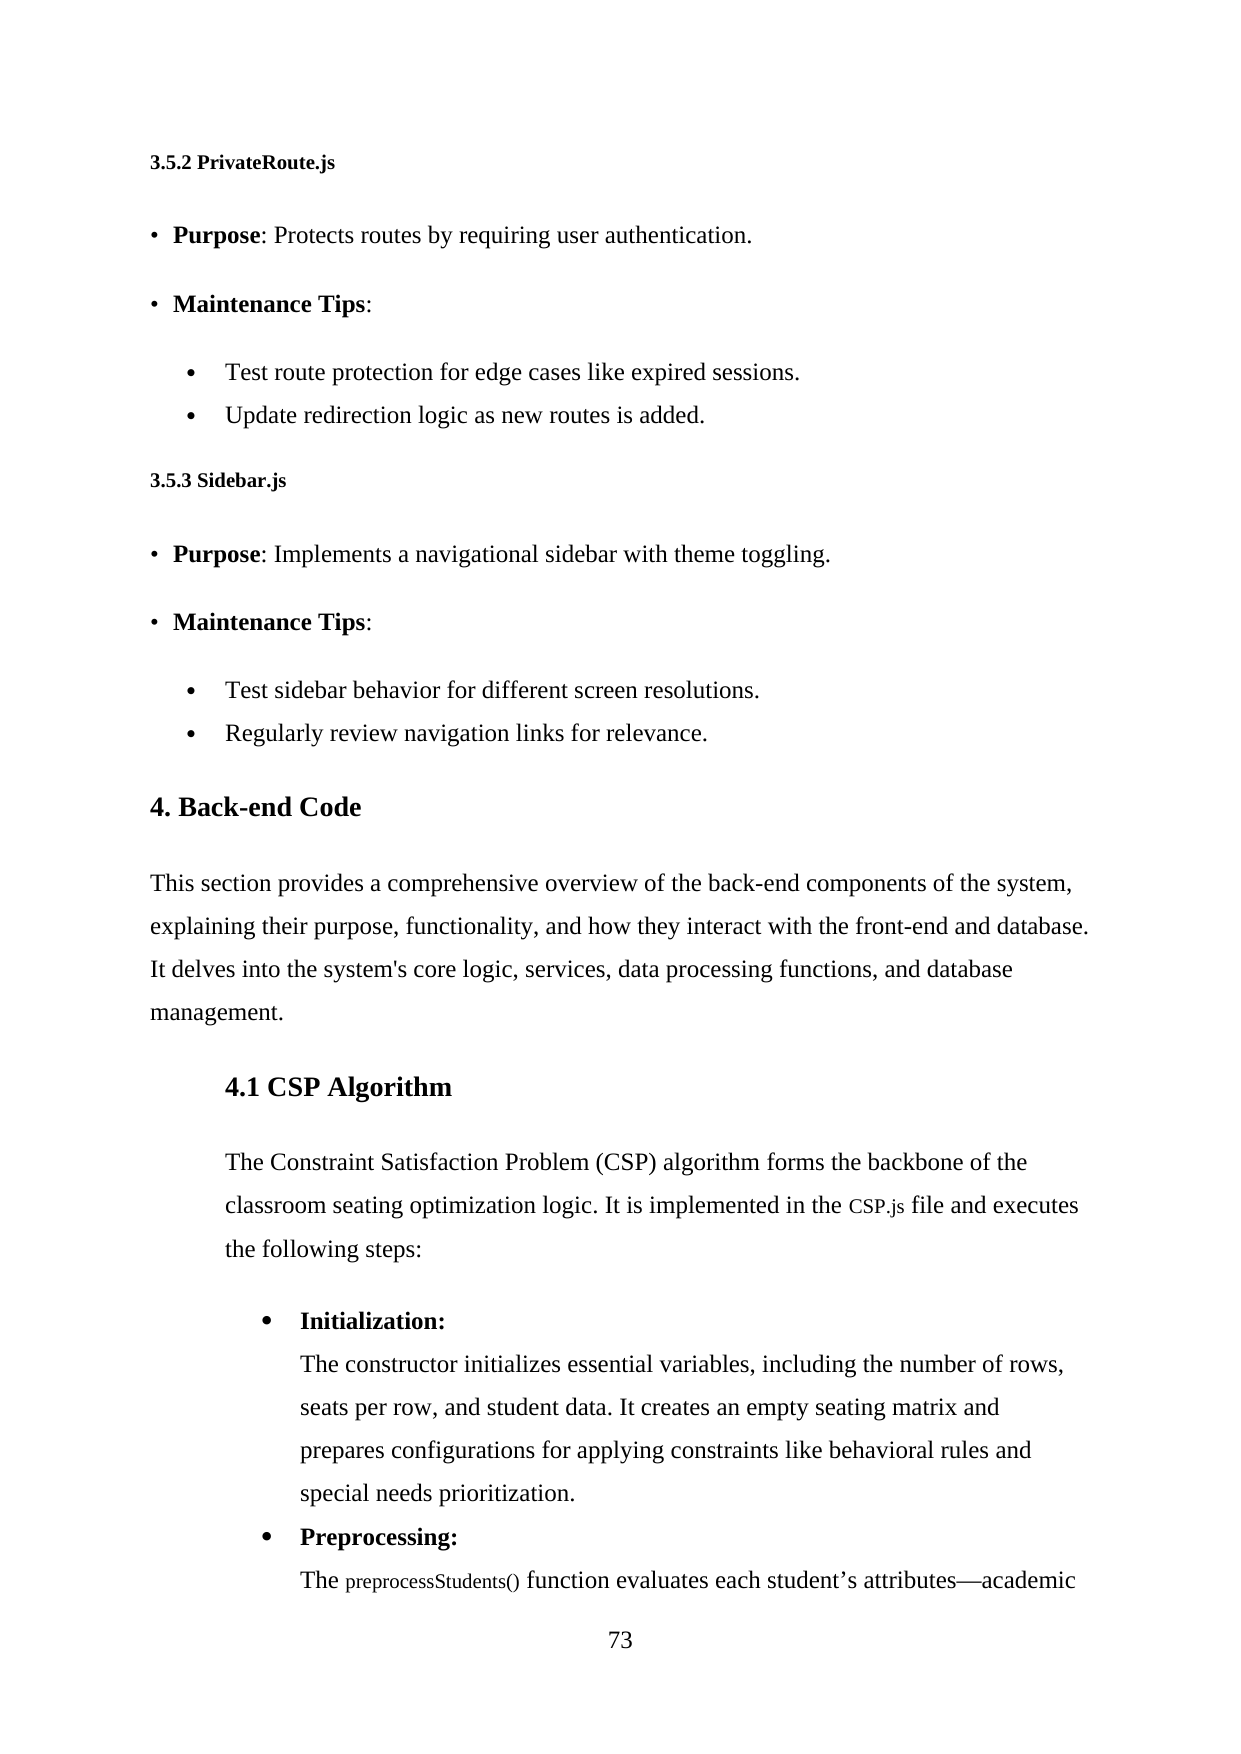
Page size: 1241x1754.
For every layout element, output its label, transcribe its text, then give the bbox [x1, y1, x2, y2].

text This section provides a comprehensive overview of the back-end components of the system, explaining their purpose, functionality, and how they interact with the front-end and database. It delves into the system's core logic, services, data processing functions, and database management. [150, 868, 1090, 1026]
text 3.5.2 PrivateRoute.js [150, 150, 1090, 174]
text The Constraint Satisfaction Problem (CSP) algorithm forms the backbone of the classroom seating optimization logic. It is implemented in the CSP.js file and executes the following steps: [225, 1147, 1090, 1262]
list Regularly review navigation links for relevance. [187, 718, 1090, 747]
list Test sidebar behavior for different screen resolutions. [187, 675, 1090, 704]
text 4.1 CSP Algorithm [150, 1070, 1090, 1102]
text 4. Back-end Code [150, 790, 1090, 823]
list Maintenance Tips: [150, 289, 1090, 317]
text 3.5.3 Sidebar.js [150, 468, 1090, 492]
list Maintenance Tips: [150, 607, 1090, 636]
list Test route protection for edge cases like expired sessions. [187, 357, 1090, 386]
list Purpose: Protects routes by requiring user authentication. [150, 221, 1090, 249]
list Purpose: Implements a navigational sidebar with theme toggling. [150, 539, 1090, 567]
list Initialization: The constructor initializes essential variables, including the number of rows, seats per row, and student data. It creates an empty seating matrix and prepares configurations for applying constraints like behavioral rules and special needs prioritization. [262, 1306, 1090, 1507]
list Update redirection logic as new routes is added. [187, 400, 1090, 429]
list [262, 1522, 1090, 1593]
